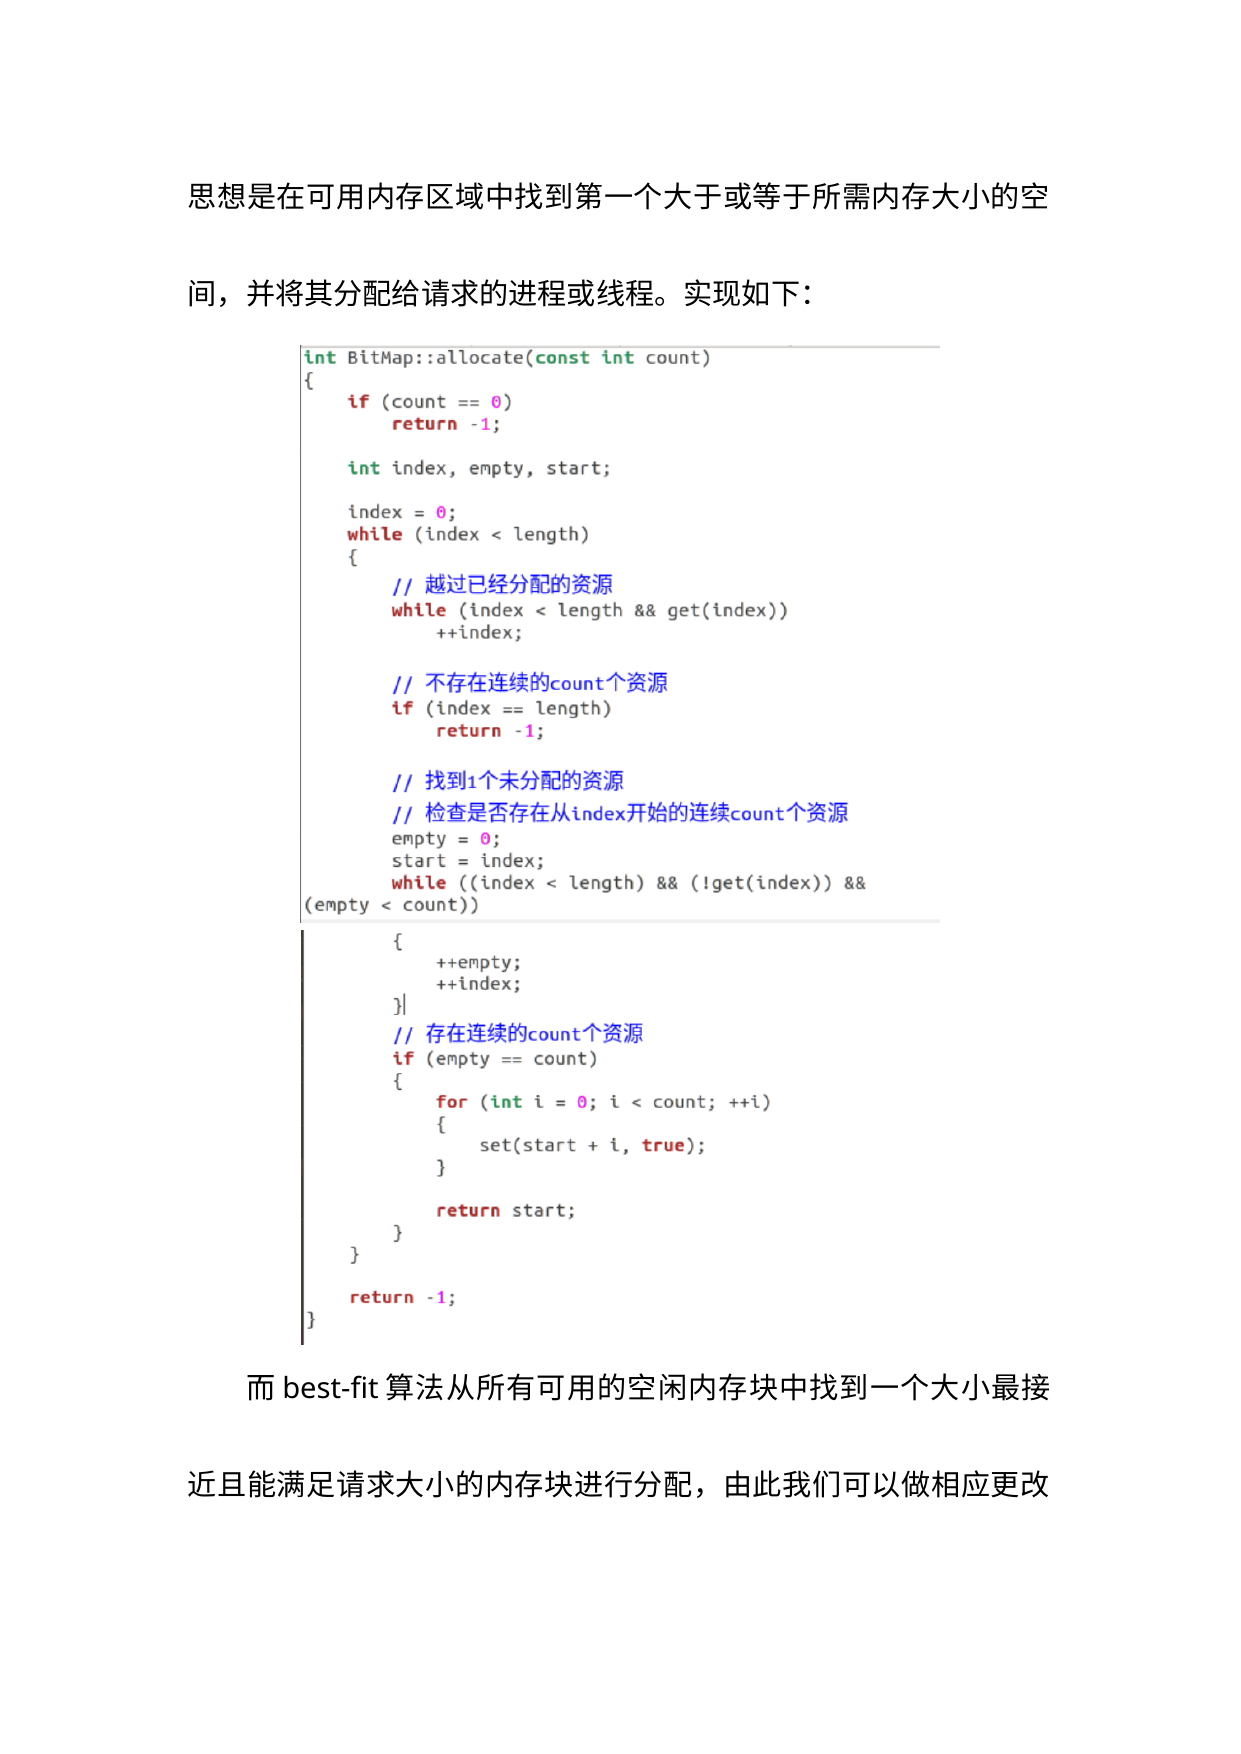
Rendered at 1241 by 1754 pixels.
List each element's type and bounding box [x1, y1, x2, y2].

text [187, 162, 1053, 324]
picture [301, 930, 940, 1345]
text [187, 1353, 1053, 1516]
picture [300, 345, 941, 923]
